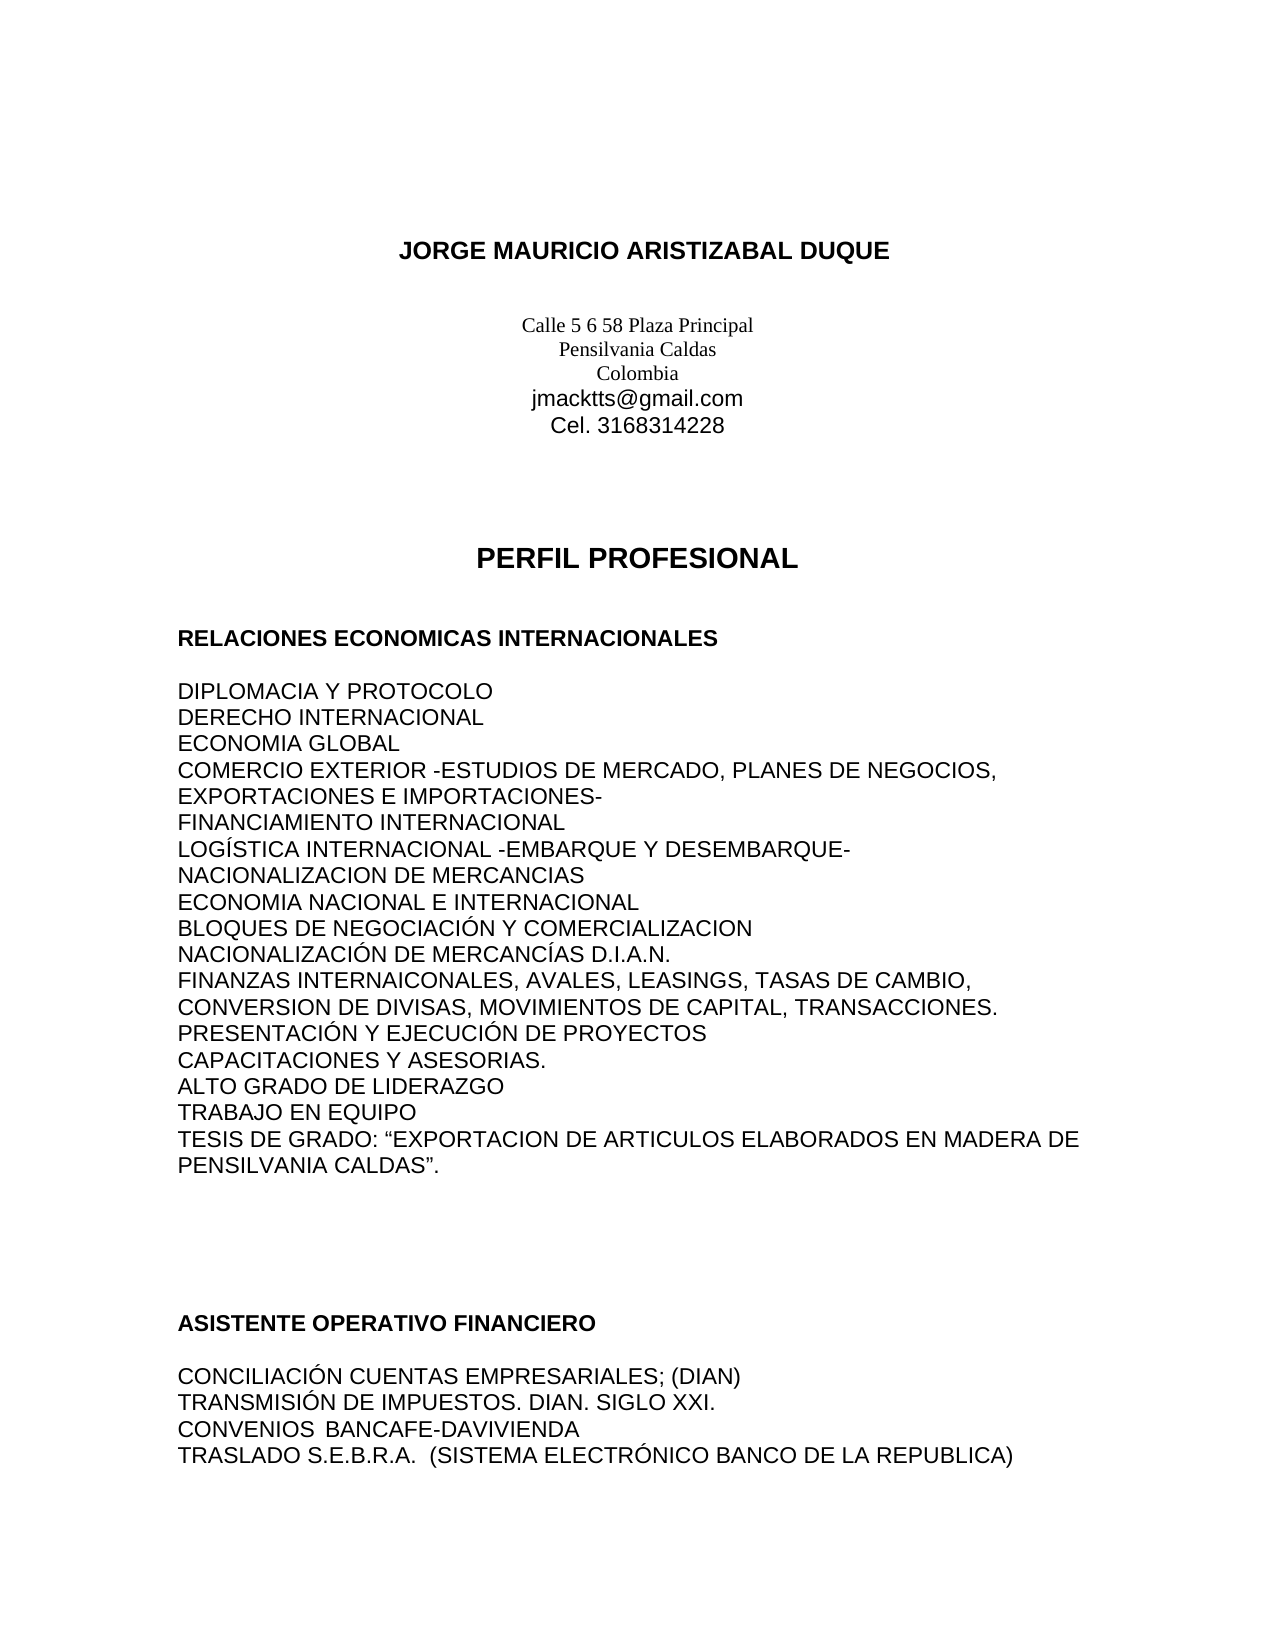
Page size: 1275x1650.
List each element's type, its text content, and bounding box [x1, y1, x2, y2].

text Pensilvania Caldas [177, 337, 1098, 361]
text TESIS DE GRADO: “EXPORTACION DE ARTICULOS ELABORADOS EN MADERA DE PENSILVANIA CALDAS”. [177, 1126, 1098, 1178]
title JORGE MAURICIO ARISTIZABAL DUQUE [325, 236, 1098, 265]
text FINANZAS INTERNAICONALES, AVALES, LEASINGS, TASAS DE CAMBIO, CONVERSION DE DIVISAS, MOVIMIENTOS DE CAPITAL, TRANSACCIONES. [177, 967, 1098, 1020]
text LOGÍSTICA INTERNACIONAL -EMBARQUE Y DESEMBARQUE- [177, 836, 1098, 862]
text ASISTENTE OPERATIVO FINANCIERO [177, 1310, 1098, 1336]
text Colombia [177, 361, 1098, 385]
text TRASLADO S.E.B.R.A. (SISTEMA ELECTRÓNICO BANCO DE LA REPUBLICA) [177, 1442, 1098, 1468]
text COMERCIO EXTERIOR -ESTUDIOS DE MERCADO, PLANES DE NEGOCIOS, EXPORTACIONES E IMPORTACIONES- [177, 757, 1098, 809]
text CONCILIACIÓN CUENTAS EMPRESARIALES; (DIAN) [177, 1363, 1098, 1389]
text PRESENTACIÓN Y EJECUCIÓN DE PROYECTOS [177, 1020, 1098, 1047]
text ECONOMIA GLOBAL [177, 730, 1098, 757]
text DERECHO INTERNACIONAL [177, 704, 1098, 730]
text NACIONALIZACION DE MERCANCIAS [177, 862, 1098, 888]
text jmacktts@gmail.com [177, 385, 1098, 412]
text RELACIONES ECONOMICAS INTERNACIONALES [177, 625, 1098, 651]
text CAPACITACIONES Y ASESORIAS. [177, 1047, 1098, 1073]
text FINANCIAMIENTO INTERNACIONAL [177, 809, 1098, 836]
text TRABAJO EN EQUIPO [177, 1099, 1098, 1126]
text CONVENIOS BANCAFE-DAVIVIENDA [177, 1416, 1098, 1442]
text NACIONALIZACIÓN DE MERCANCÍAS D.I.A.N. [177, 941, 1098, 967]
text Calle 5 6 58 Plaza Principal [177, 313, 1098, 337]
text TRANSMISIÓN DE IMPUESTOS. DIAN. SIGLO XXI. [177, 1389, 1098, 1416]
text ALTO GRADO DE LIDERAZGO [177, 1073, 1098, 1099]
text ECONOMIA NACIONAL E INTERNACIONAL [177, 888, 1098, 915]
text Cel. 3168314228 [177, 412, 1098, 438]
subtitle PERFIL PROFESIONAL [177, 541, 1098, 574]
text DIPLOMACIA Y PROTOCOLO [177, 678, 1098, 704]
text BLOQUES DE NEGOCIACIÓN Y COMERCIALIZACION [177, 915, 1098, 941]
